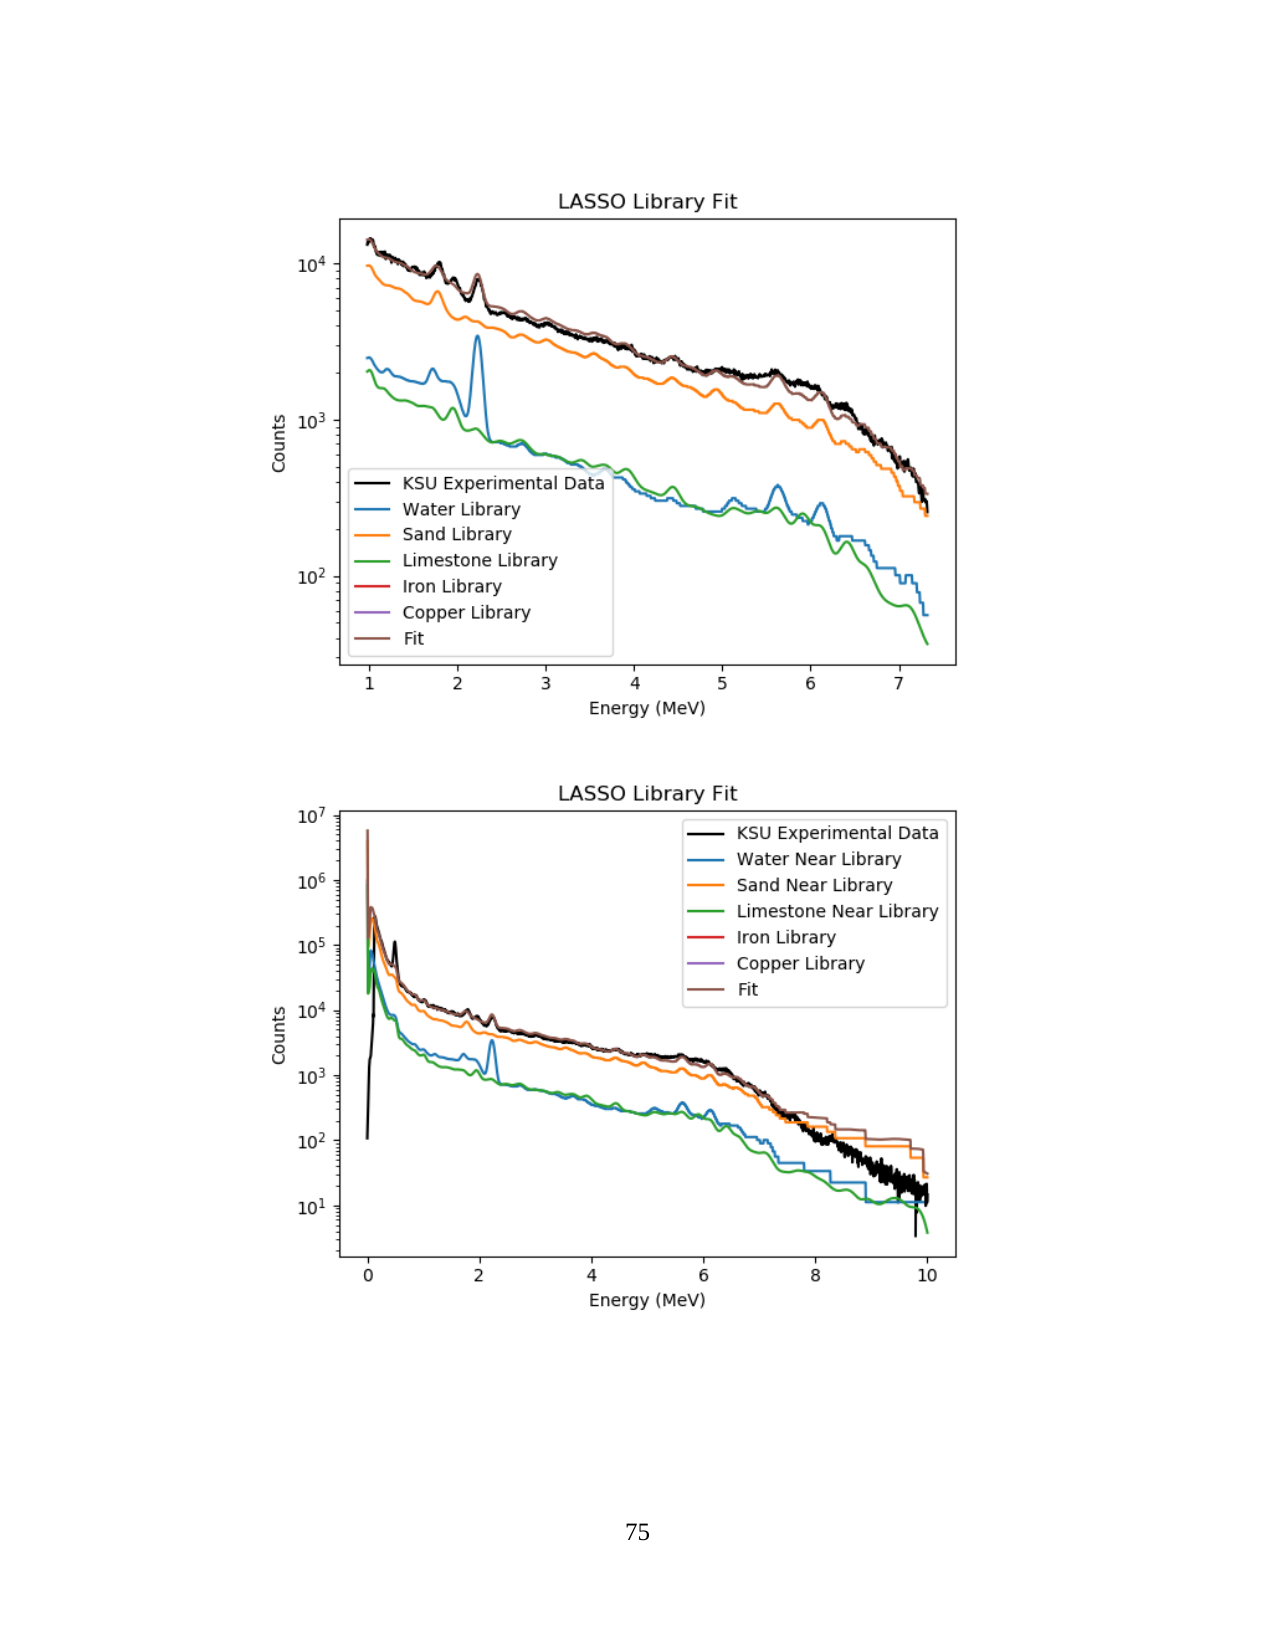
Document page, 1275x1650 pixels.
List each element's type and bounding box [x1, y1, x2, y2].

picture [241, 150, 1034, 728]
picture [241, 741, 1034, 1320]
